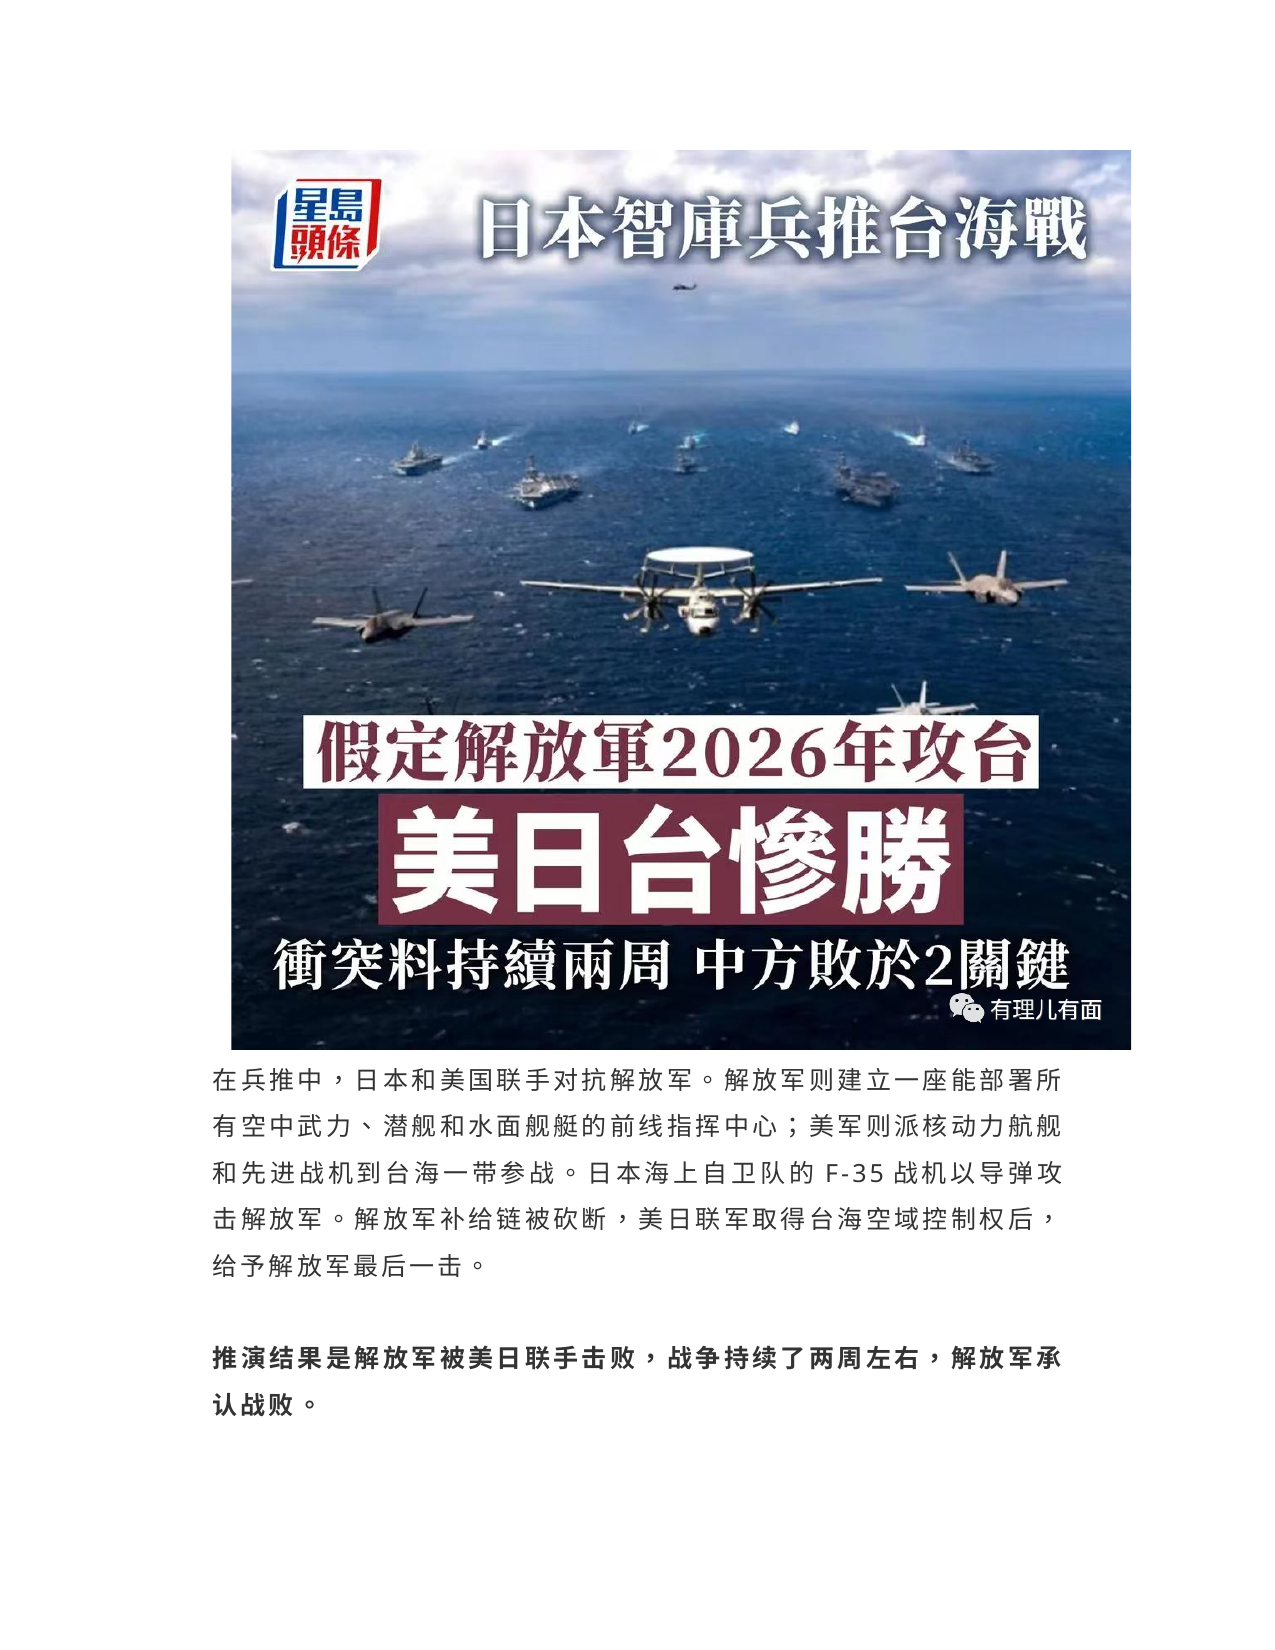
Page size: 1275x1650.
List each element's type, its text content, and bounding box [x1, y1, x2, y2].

picture [231, 150, 1132, 1050]
text 推演结果是解放军被美日联手击败，战争持续了两周左右，解放军承认战败。 [212, 1329, 1062, 1422]
text 在兵推中，日本和美国联手对抗解放军。解放军则建立一座能部署所有空中武力、潜舰和水面舰艇的前线指挥中心；美军则派核动力航舰和先进战机到台海一带参战。日本海上自卫队的F-35战机以导弹攻击解放军。解放军补给链被砍断，美日联军取得台海空域控制权后，给予解放军最后一击。 [212, 1050, 1062, 1282]
